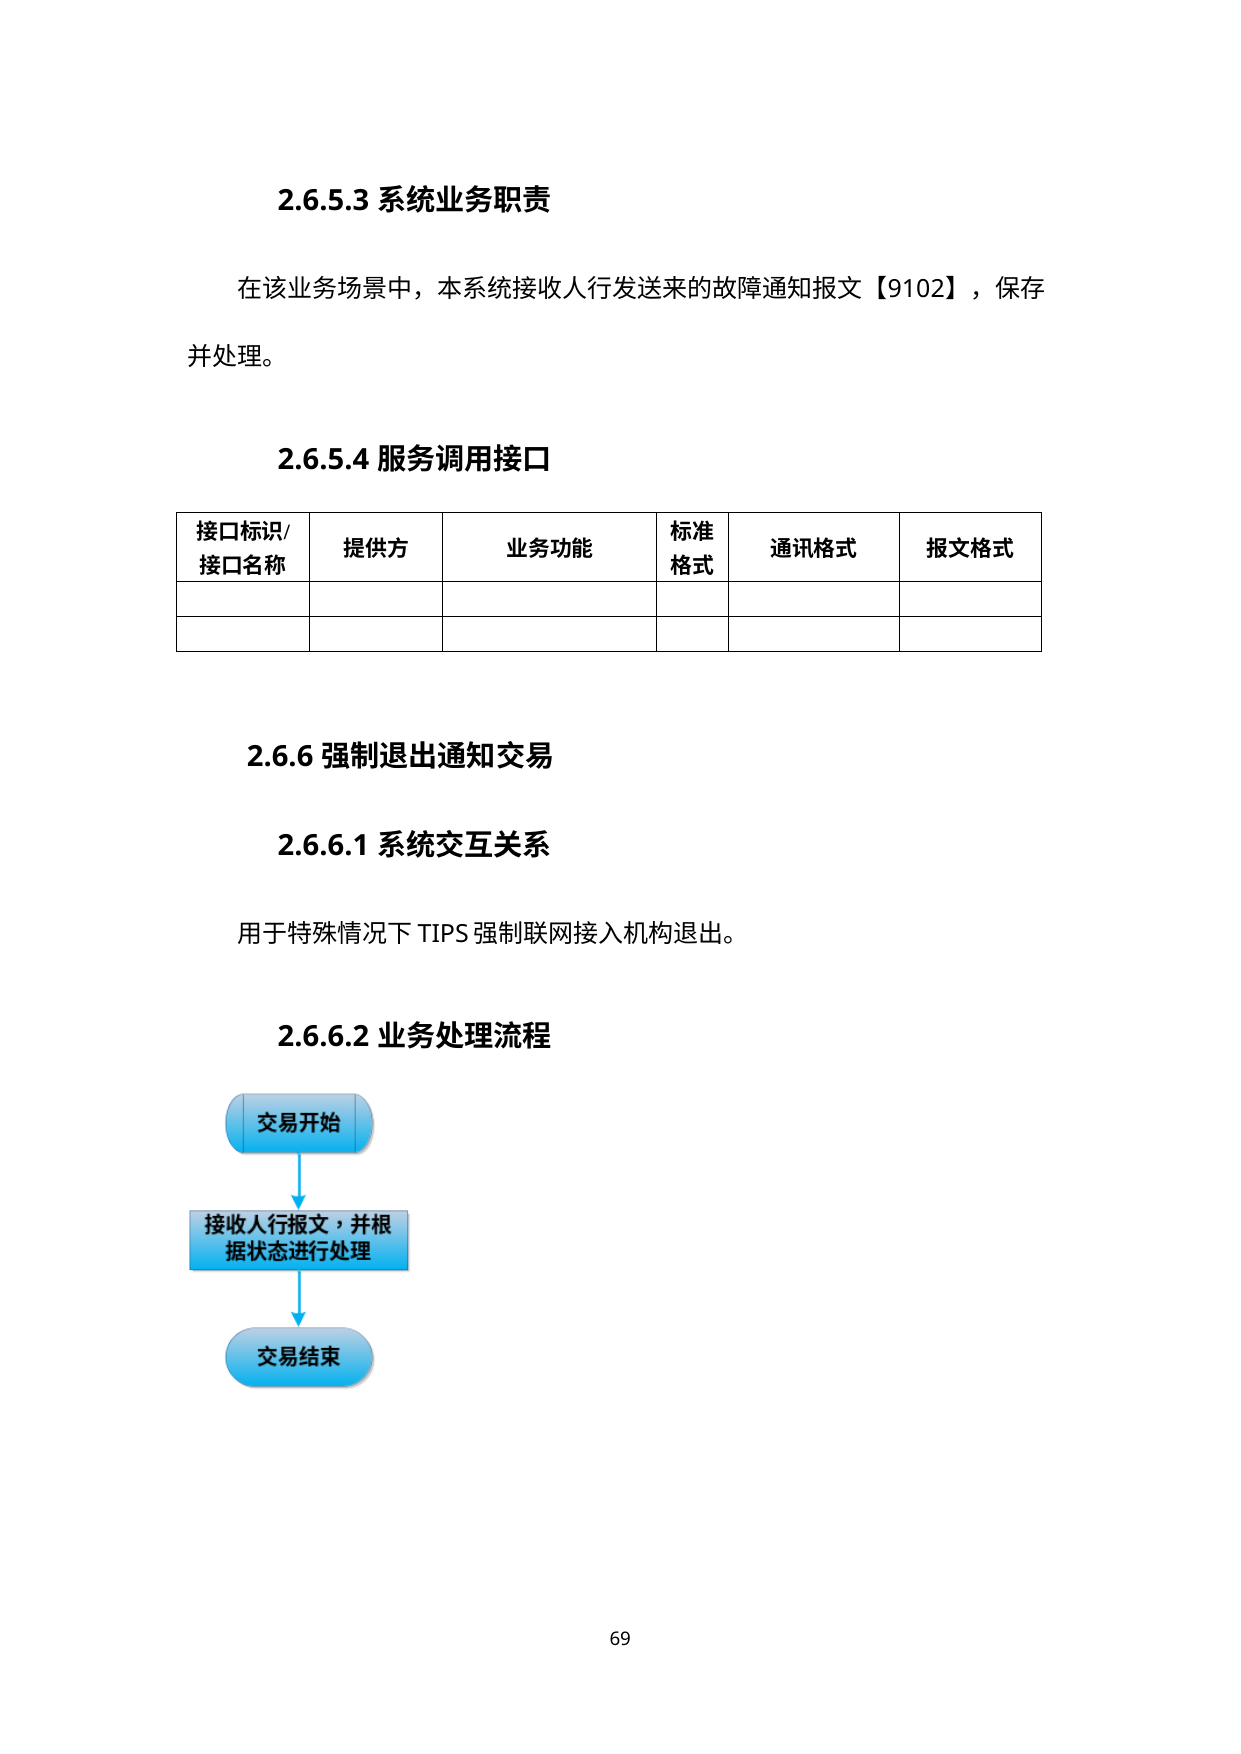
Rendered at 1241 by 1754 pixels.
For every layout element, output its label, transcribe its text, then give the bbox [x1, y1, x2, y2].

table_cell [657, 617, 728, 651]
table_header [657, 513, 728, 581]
text 在该业务场景中，本系统接收人行发送来的故障通知报文【9102】，保存并处理。 [187, 253, 1053, 389]
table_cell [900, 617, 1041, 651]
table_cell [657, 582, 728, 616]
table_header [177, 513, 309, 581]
subtitle 强制退出通知交易 [247, 720, 1053, 788]
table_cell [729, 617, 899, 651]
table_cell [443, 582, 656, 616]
subtitle 服务调用接口 [277, 423, 1053, 491]
subtitle 业务处理流程 [277, 1000, 1053, 1068]
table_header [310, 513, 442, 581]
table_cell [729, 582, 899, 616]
subtitle 系统交互关系 [277, 809, 1053, 877]
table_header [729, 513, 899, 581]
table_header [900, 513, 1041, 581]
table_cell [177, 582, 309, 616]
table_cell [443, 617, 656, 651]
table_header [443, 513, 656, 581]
text 用于特殊情况下TIPS强制联网接入机构退出。 [187, 898, 1053, 966]
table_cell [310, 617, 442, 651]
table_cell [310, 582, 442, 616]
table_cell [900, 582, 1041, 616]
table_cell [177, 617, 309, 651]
subtitle 系统业务职责 [277, 164, 1053, 232]
